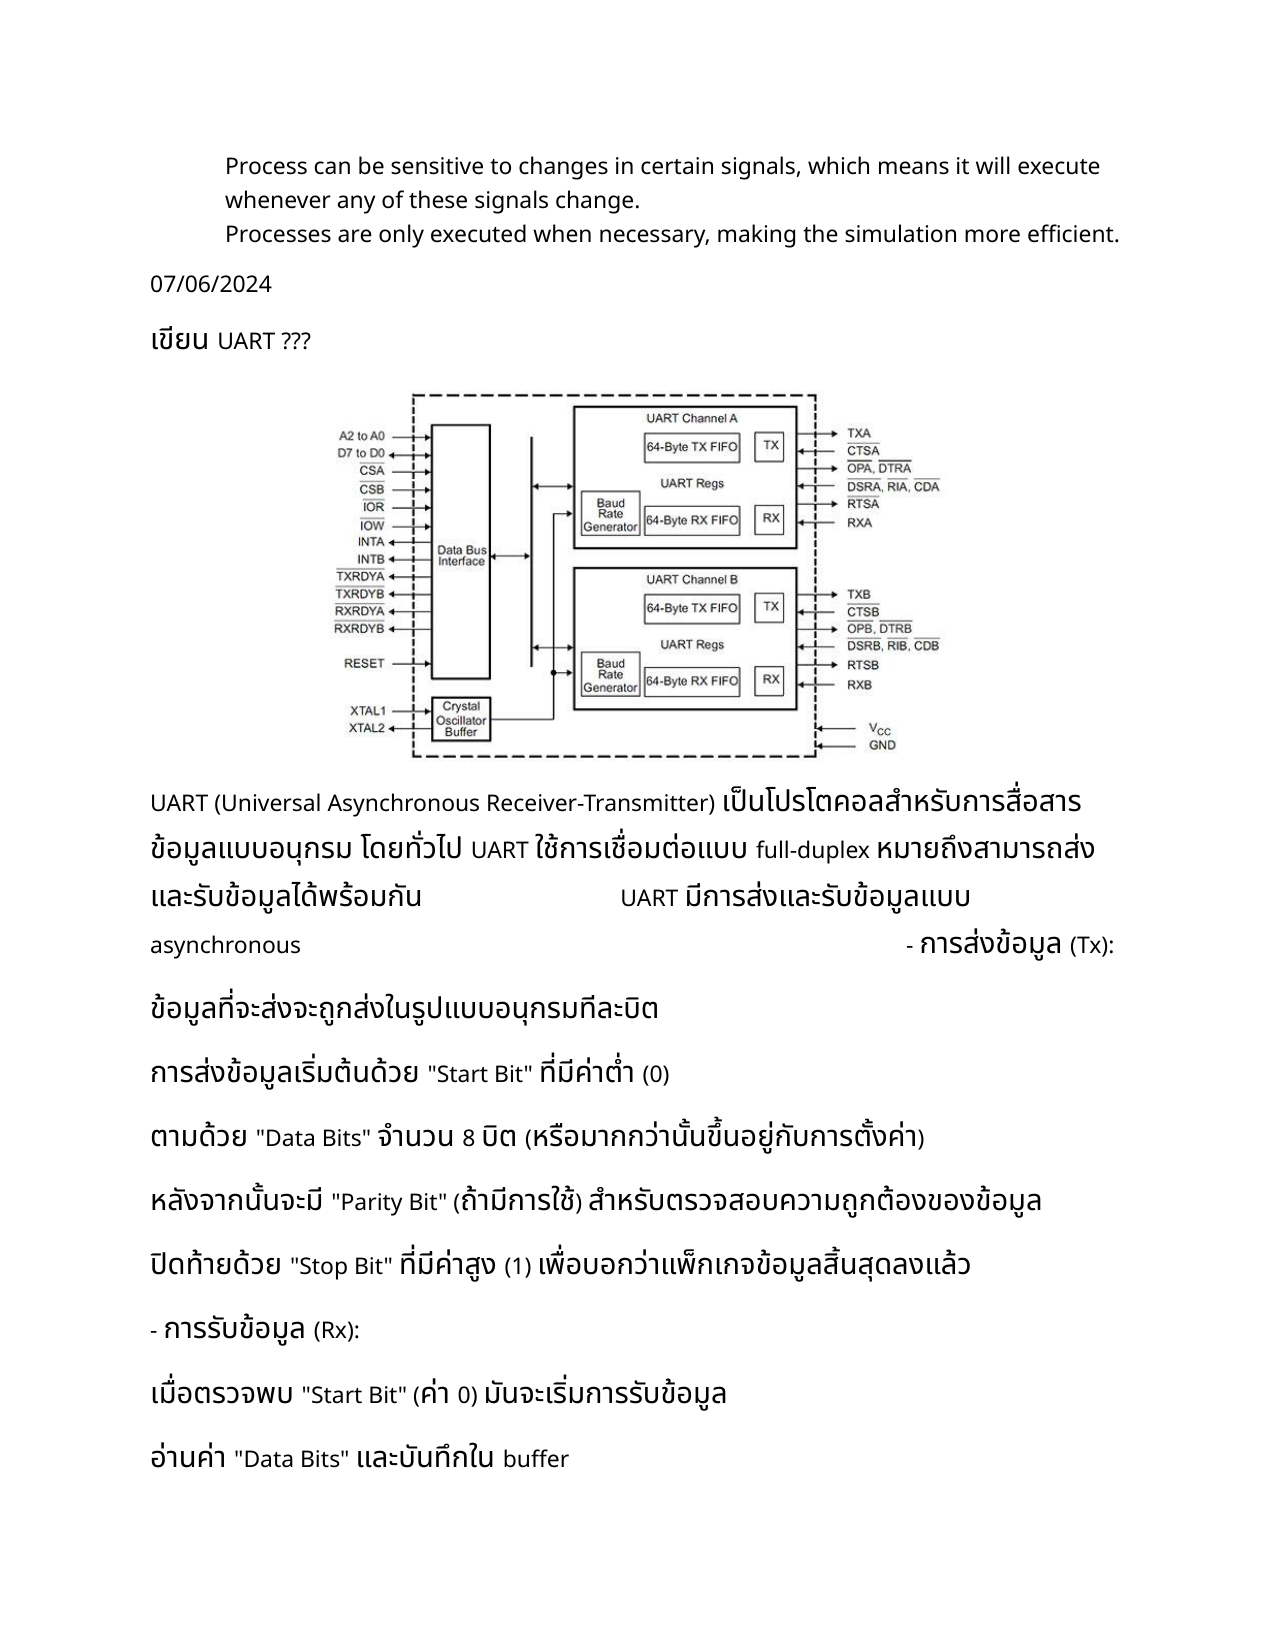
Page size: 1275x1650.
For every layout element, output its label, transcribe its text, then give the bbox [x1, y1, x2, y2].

text 07/06/2024 [150, 268, 1125, 299]
text Process can be sensitive to changes in certain signals, which means it will execute whenever any of these signals change. Processes are only executed when necessary, making the simulation more efficient. [225, 150, 1125, 249]
text อ่านค่า "Data Bits" และบันทึกใน buffer [150, 1436, 1125, 1480]
text ตามด้วย "Data Bits" จำนวน 8 บิต (หรือมากกว่านั้นขึ้นอยู่กับการตั้งค่า) [150, 1115, 1125, 1159]
text - การรับข้อมูล (Rx): [150, 1308, 1125, 1352]
text เมื่อตรวจพบ "Start Bit" (ค่า 0) มันจะเริ่มการรับข้อมูล [150, 1372, 1125, 1416]
text UART (Universal Asynchronous Receiver-Transmitter) เป็นโปรโตคอลสำหรับการสื่อสารข้อมูลแบบอนุกรม โดยทั่วไป UART ใช้การเชื่อมต่อแบบ full-duplex หมายถึงสามารถส่งและรับข้อมูลได้พร้อมกัน UART มีการส่งและรับข้อมูลแบบ asynchronous - การส่งข้อมูล (Tx): [150, 780, 1125, 967]
text การส่งข้อมูลเริ่มต้นด้วย "Start Bit" ที่มีค่าต่ำ (0) [150, 1051, 1125, 1095]
text ข้อมูลที่จะส่งจะถูกส่งในรูปแบบอนุกรมทีละบิต [150, 987, 1125, 1031]
text ปิดท้ายด้วย "Stop Bit" ที่มีค่าสูง (1) เพื่อบอกว่าแพ็กเกจข้อมูลสิ้นสุดลงแล้ว [150, 1244, 1125, 1288]
text หลังจากนั้นจะมี "Parity Bit" (ถ้ามีการใช้) สำหรับตรวจสอบความถูกต้องของข้อมูล [150, 1179, 1125, 1224]
text เขียน UART ??? [150, 318, 1125, 362]
picture [328, 382, 947, 762]
